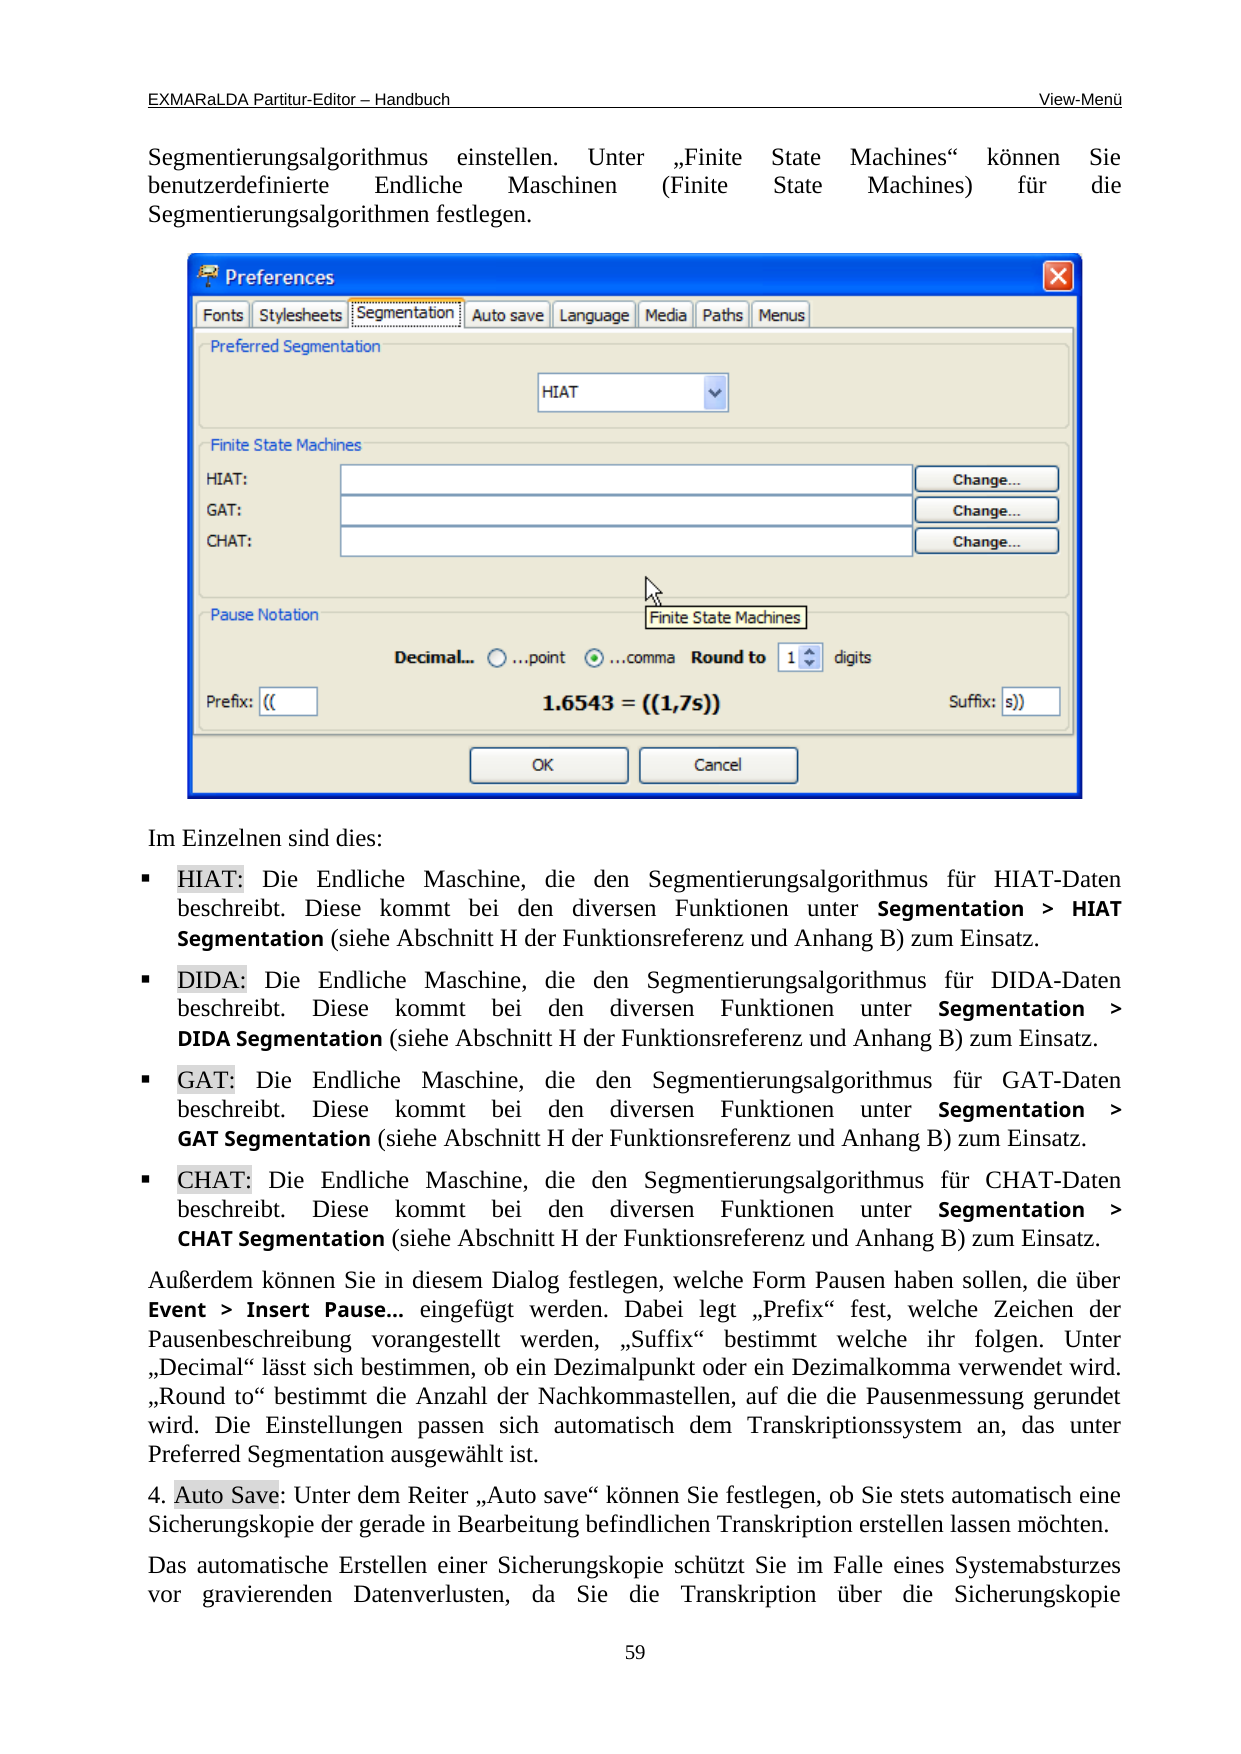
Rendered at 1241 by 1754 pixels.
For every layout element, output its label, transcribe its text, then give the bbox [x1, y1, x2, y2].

text HIAT: Die Endliche Maschine, die den Segmentierungsalgorithmus für HIAT-Daten beschreibt. Diese kommt bei den diversen Funktionen unter Segmentation > HIAT Segmentation (siehe Abschnitt H der Funktionsreferenz und Anhang B) zum Einsatz. [139, 864, 1122, 952]
text Außerdem können Sie in diesem Dialog festlegen, welche Form Pausen haben sollen, die über Event > Insert Pause... eingefügt werden. Dabei legt „Prefix“ fest, welche Zeichen der Pausenbeschreibung vorangestellt werden, „Suffix“ bestimmt welche ihr folgen. Unter „Decimal“ lässt sich bestimmen, ob ein Dezimalpunkt oder ein Dezimalkomma verwendet wird. „Round to“ bestimmt die Anzahl der Nachkommastellen, auf die die Pausenmessung gerundet wird. Die Einstellungen passen sich automatisch dem Transkriptionssystem an, das unter Preferred Segmentation ausgewählt ist. [148, 1265, 1122, 1467]
text CHAT: Die Endliche Maschine, die den Segmentierungsalgorithmus für CHAT-Daten beschreibt. Diese kommt bei den diversen Funktionen unter Segmentation > CHAT Segmentation (siehe Abschnitt H der Funktionsreferenz und Anhang B) zum Einsatz. [139, 1165, 1122, 1253]
text DIDA: Die Endliche Maschine, die den Segmentierungsalgorithmus für DIDA-Daten beschreibt. Diese kommt bei den diversen Funktionen unter Segmentation > DIDA Segmentation (siehe Abschnitt H der Funktionsreferenz und Anhang B) zum Einsatz. [139, 965, 1122, 1052]
text GAT: Die Endliche Maschine, die den Segmentierungsalgorithmus für GAT-Daten beschreibt. Diese kommt bei den diversen Funktionen unter Segmentation > GAT Segmentation (siehe Abschnitt H der Funktionsreferenz und Anhang B) zum Einsatz. [139, 1065, 1122, 1153]
text Im Einzelnen sind dies: [148, 823, 1122, 852]
list 4. Auto Save: Unter dem Reiter „Auto save“ können Sie festlegen, ob Sie stets automatisch eine Sicherungskopie der gerade in Bearbeitung befindlichen Transkription erstellen lassen möchten. [148, 1480, 1122, 1537]
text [148, 1550, 1122, 1607]
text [148, 142, 1122, 228]
picture [187, 253, 1083, 799]
